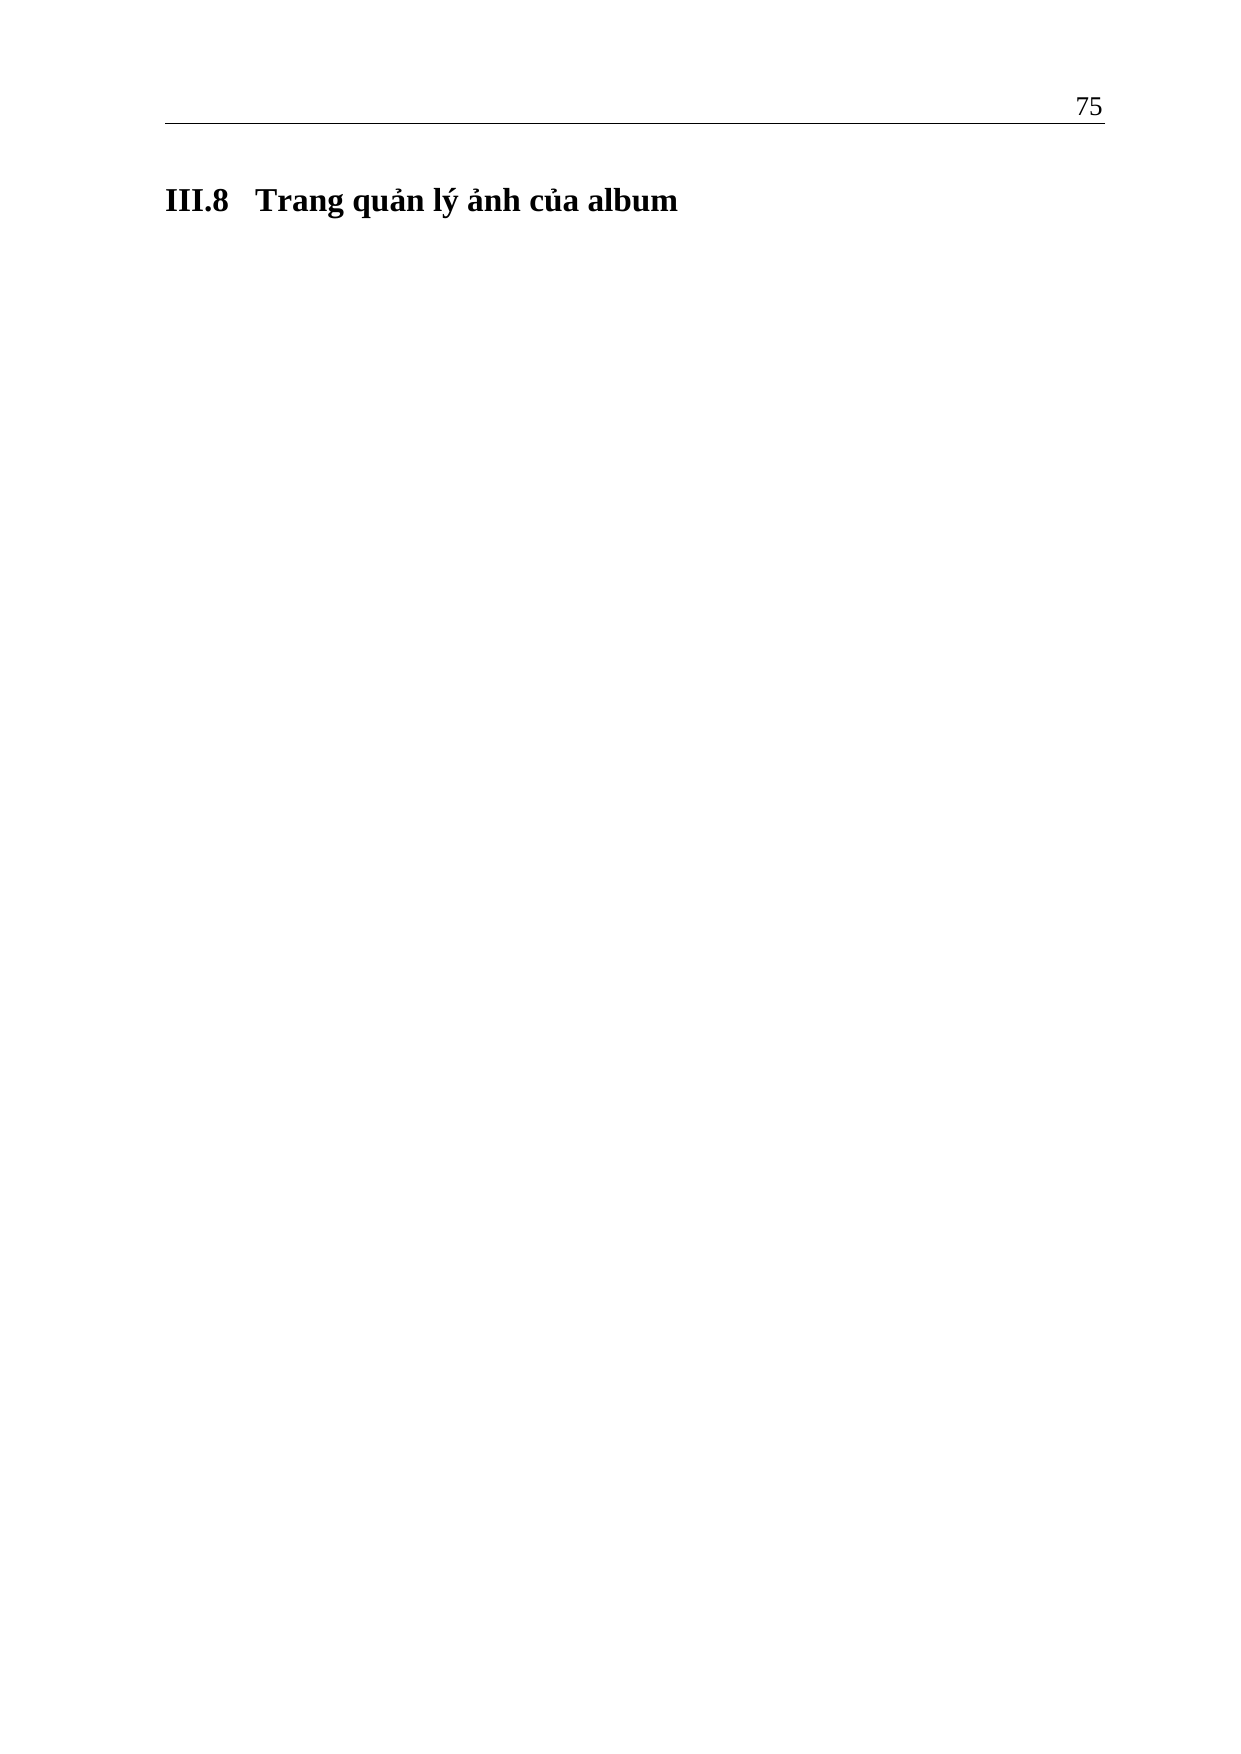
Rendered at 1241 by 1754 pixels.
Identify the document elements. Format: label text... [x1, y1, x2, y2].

subtitle Trang quản lý ảnh của album [165, 180, 1105, 218]
